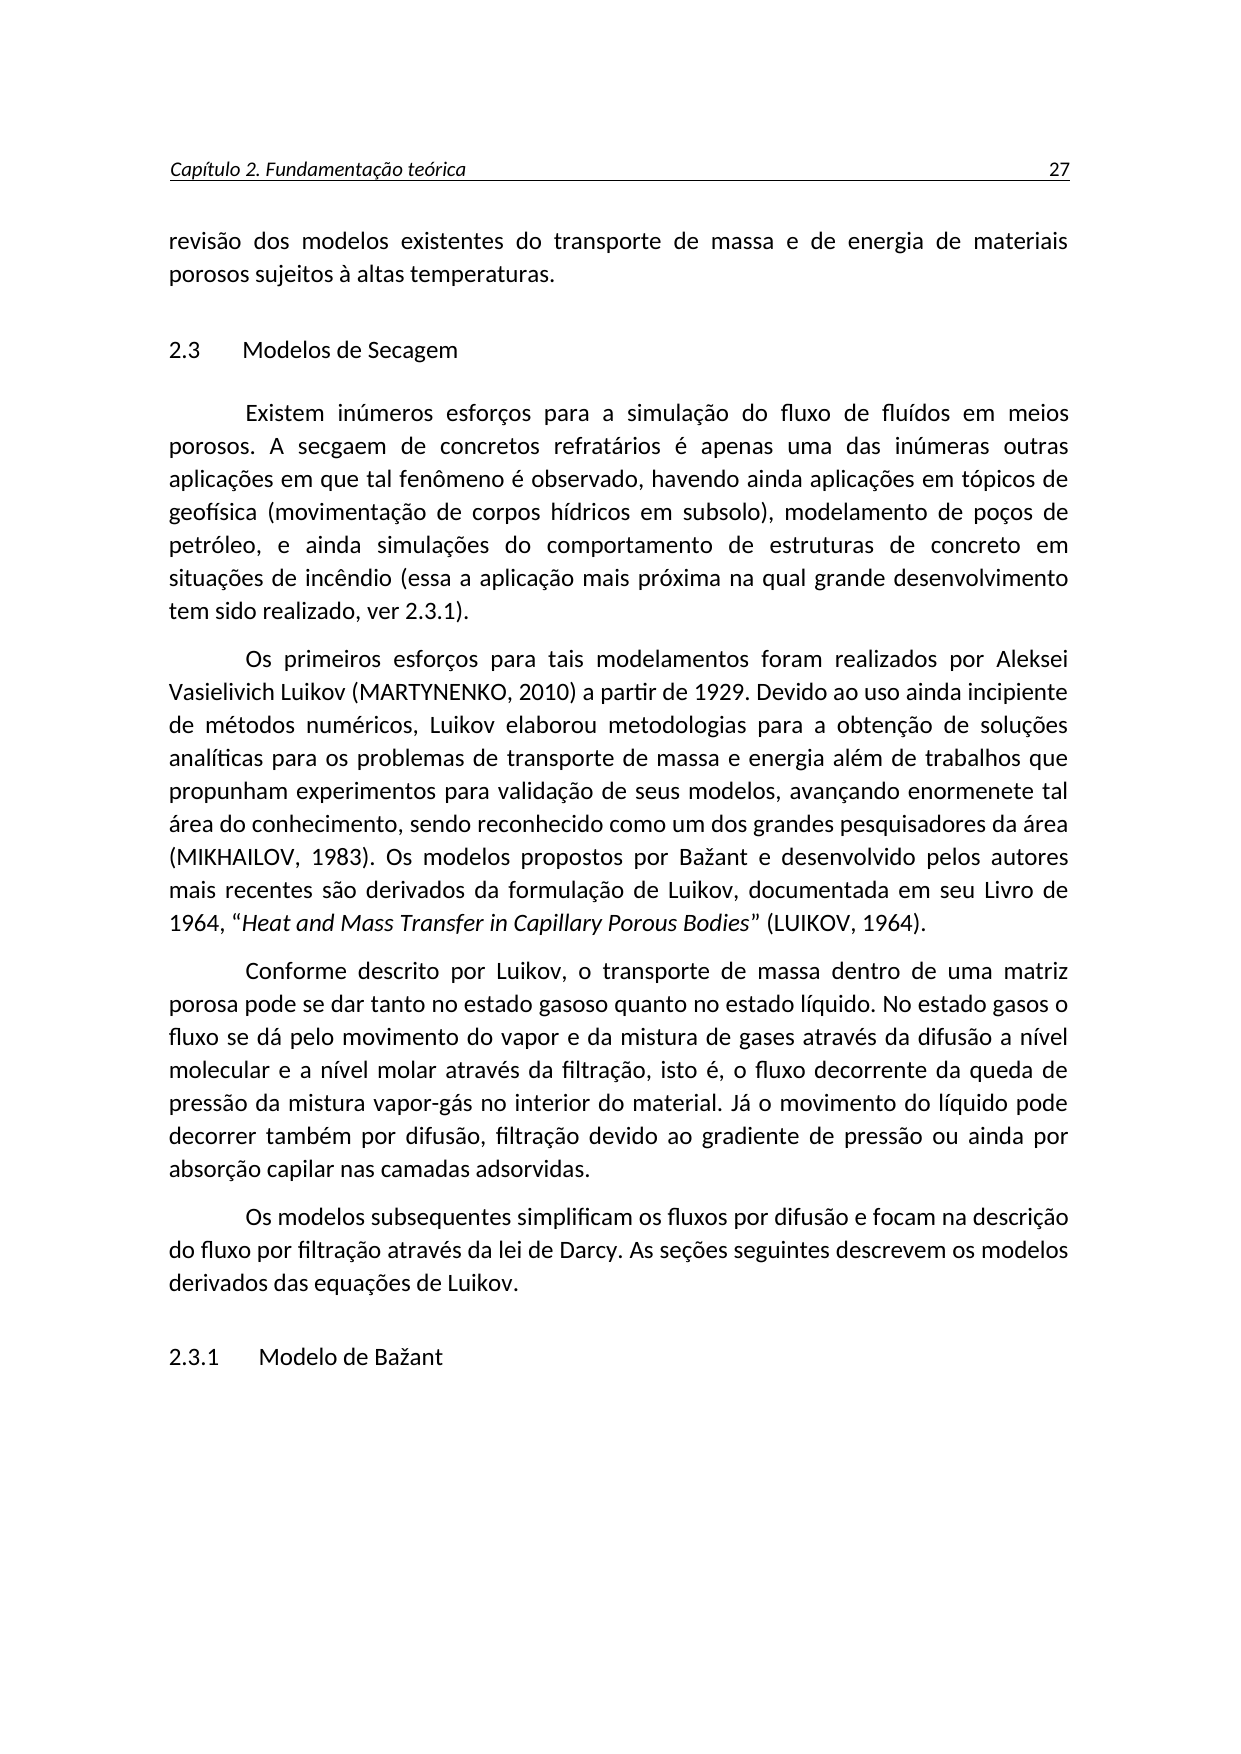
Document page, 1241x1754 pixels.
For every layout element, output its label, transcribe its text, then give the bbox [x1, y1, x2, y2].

text 2.3 Modelos de Secagem [168, 334, 1070, 365]
text Os modelos subsequentes simplificam os fluxos por difusão e focam na descrição do fluxo por filtração através da lei de Darcy. As seções seguintes descrevem os modelos derivados das equações de Luikov. [168, 1202, 1070, 1298]
text Existem inúmeros esforços para a simulação do fluxo de fluídos em meios porosos. A secgaem de concretos refratários é apenas uma das inúmeras outras aplicações em que tal fenômeno é observado, havendo ainda aplicações em tópicos de geofísica (movimentação de corpos hídricos em subsolo), modelamento de poços de petróleo, e ainda simulações do comportamento de estruturas de concreto em situações de incêndio (essa a aplicação mais próxima na qual grande desenvolvimento tem sido realizado, ver 2.3.1). [168, 397, 1070, 625]
text Os primeiros esforços para tais modelamentos foram realizados por Aleksei Vasielivich Luikov (MARTYNENKO, 2010) a partir de 1929. Devido ao uso ainda incipiente de métodos numéricos, Luikov elaborou metodologias para a obtenção de soluções analíticas para os problemas de transporte de massa e energia além de trabalhos que propunham experimentos para validação de seus modelos, avançando enormenete tal área do conhecimento, sendo reconhecido como um dos grandes pesquisadores da área (MIKHAILOV, 1983). Os modelos propostos por Bažant e desenvolvido pelos autores mais recentes são derivados da formulação de Luikov, documentada em seu Livro de 1964, “Heat and Mass Transfer in Capillary Porous Bodies” (LUIKOV, 1964). [168, 643, 1070, 937]
text 2.3.1 Modelo de Bažant [168, 1341, 1070, 1372]
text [168, 225, 1070, 288]
text Conforme descrito por Luikov, o transporte de massa dentro de uma matriz porosa pode se dar tanto no estado gasoso quanto no estado líquido. No estado gasos o fluxo se dá pelo movimento do vapor e da mistura de gases através da difusão a nível molecular e a nível molar através da filtração, isto é, o fluxo decorrente da queda de pressão da mistura vapor-gás no interior do material. Já o movimento do líquido pode decorrer também por difusão, filtração devido ao gradiente de pressão ou ainda por absorção capilar nas camadas adsorvidas. [168, 955, 1070, 1183]
